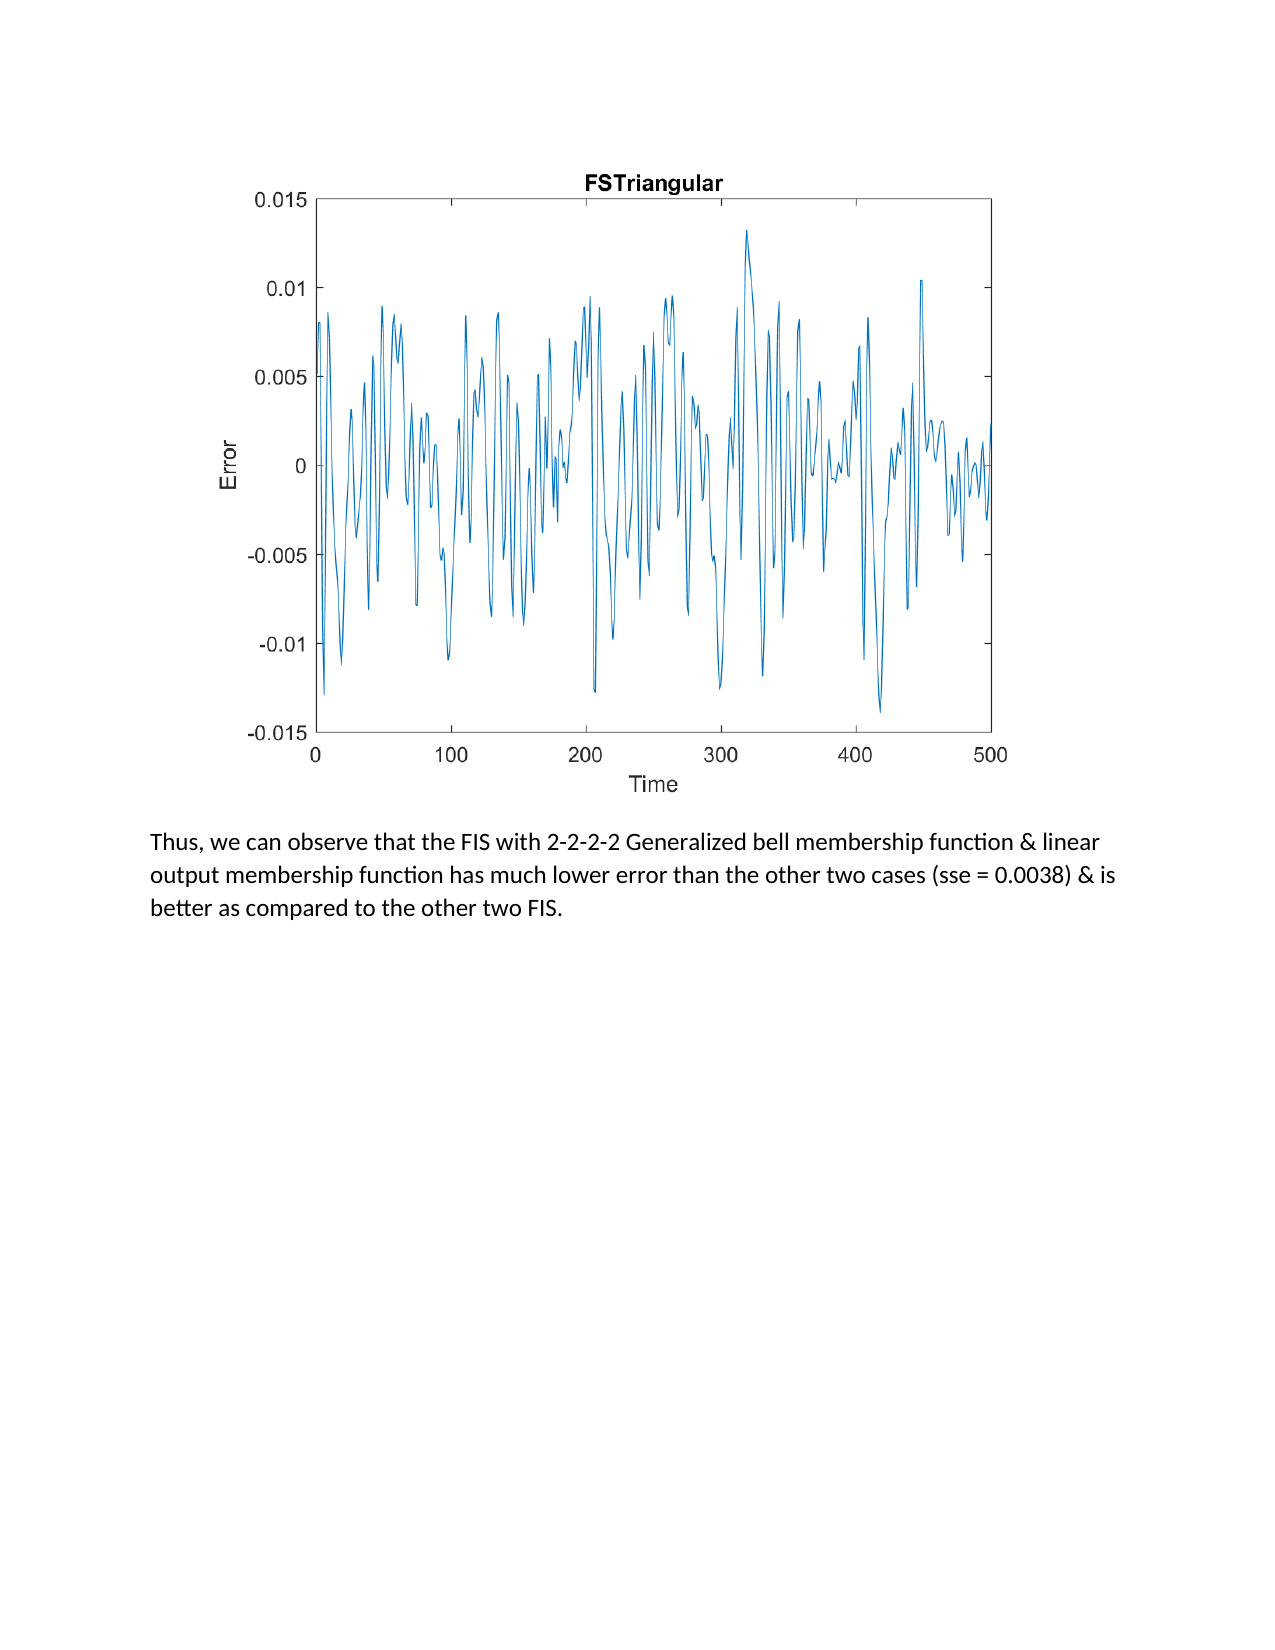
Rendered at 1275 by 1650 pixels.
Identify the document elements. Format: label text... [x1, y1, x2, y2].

picture [202, 150, 1073, 803]
text Thus, we can observe that the FIS with 2-2-2-2 Generalized bell membership function & linear output membership function has much lower error than the other two cases (sse = 0.0038) & is better as compared to the other two FIS. [150, 826, 1125, 922]
